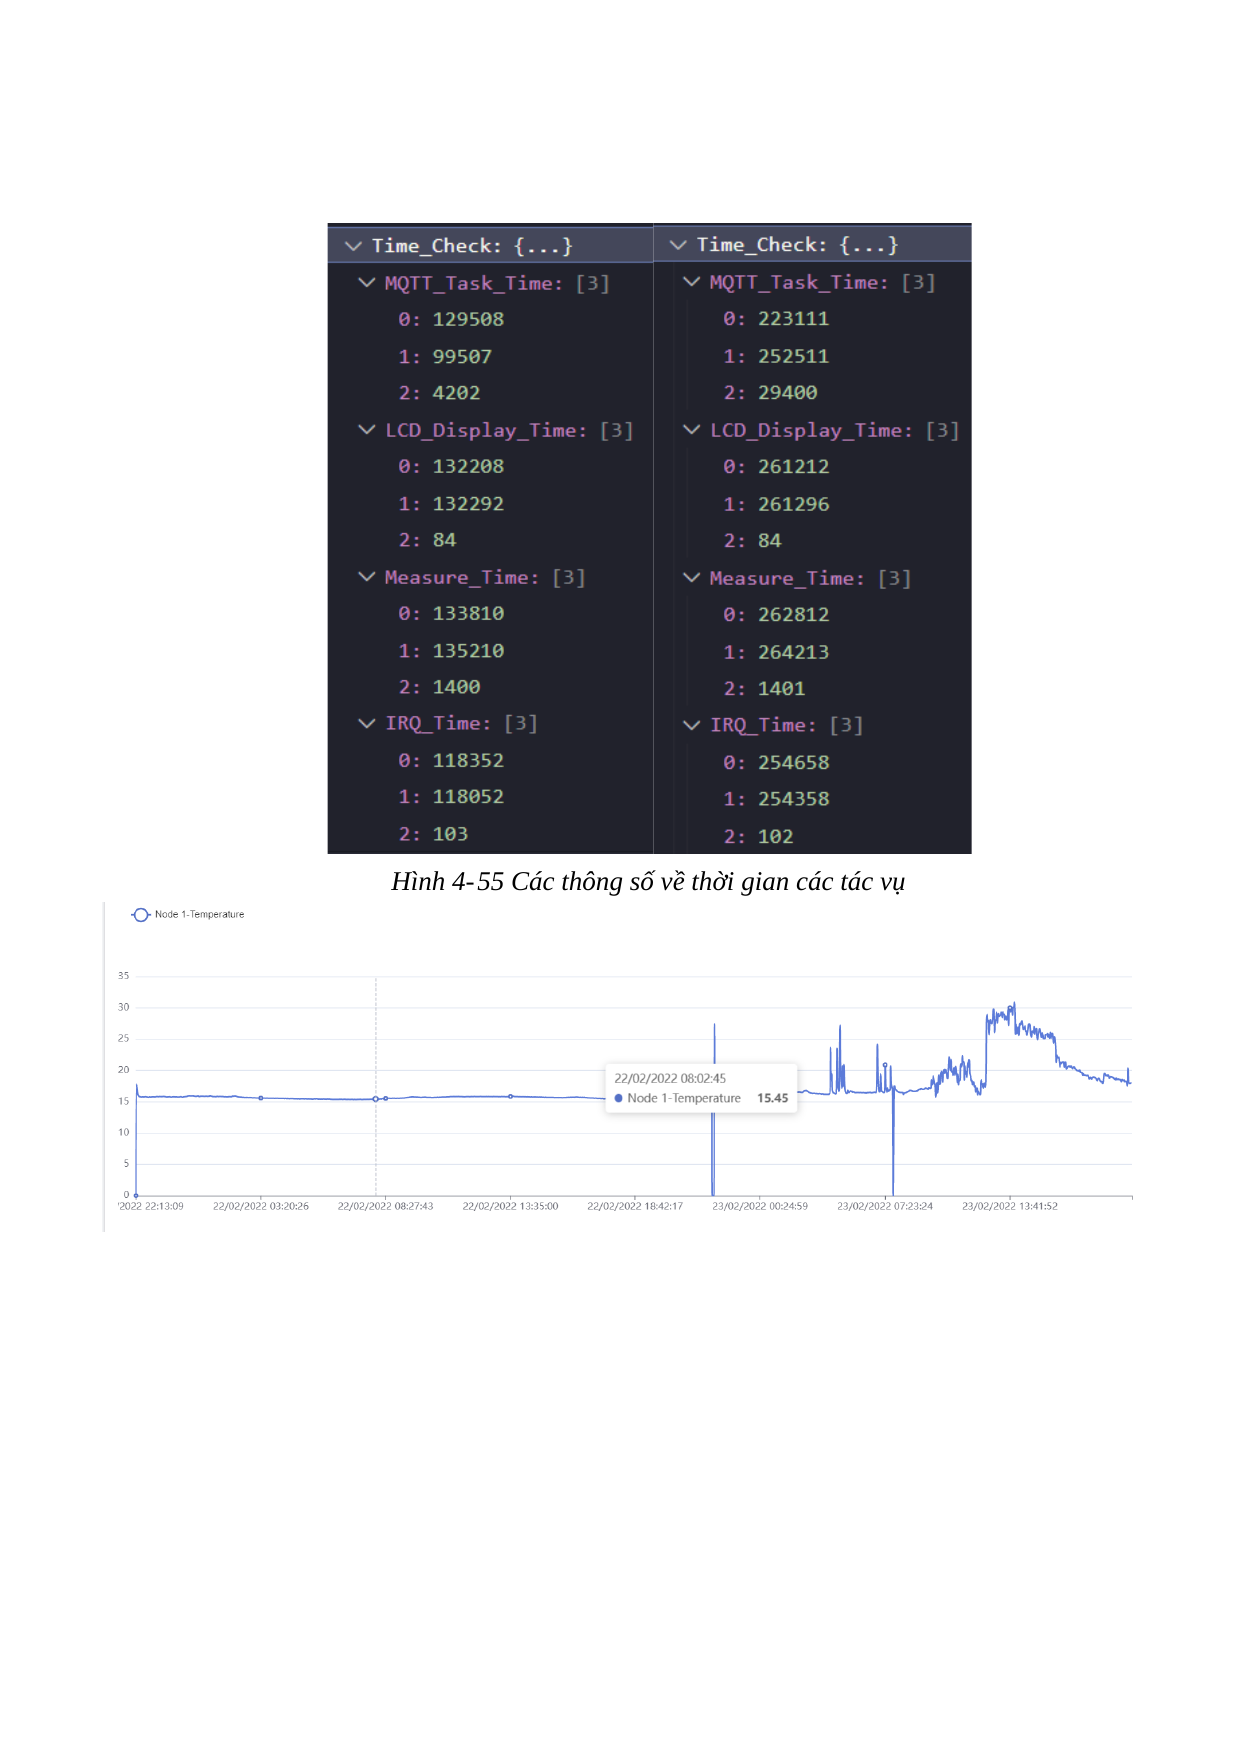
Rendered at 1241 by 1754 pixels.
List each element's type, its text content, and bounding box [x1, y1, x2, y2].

picture [327, 223, 972, 854]
picture [102, 902, 1153, 1232]
